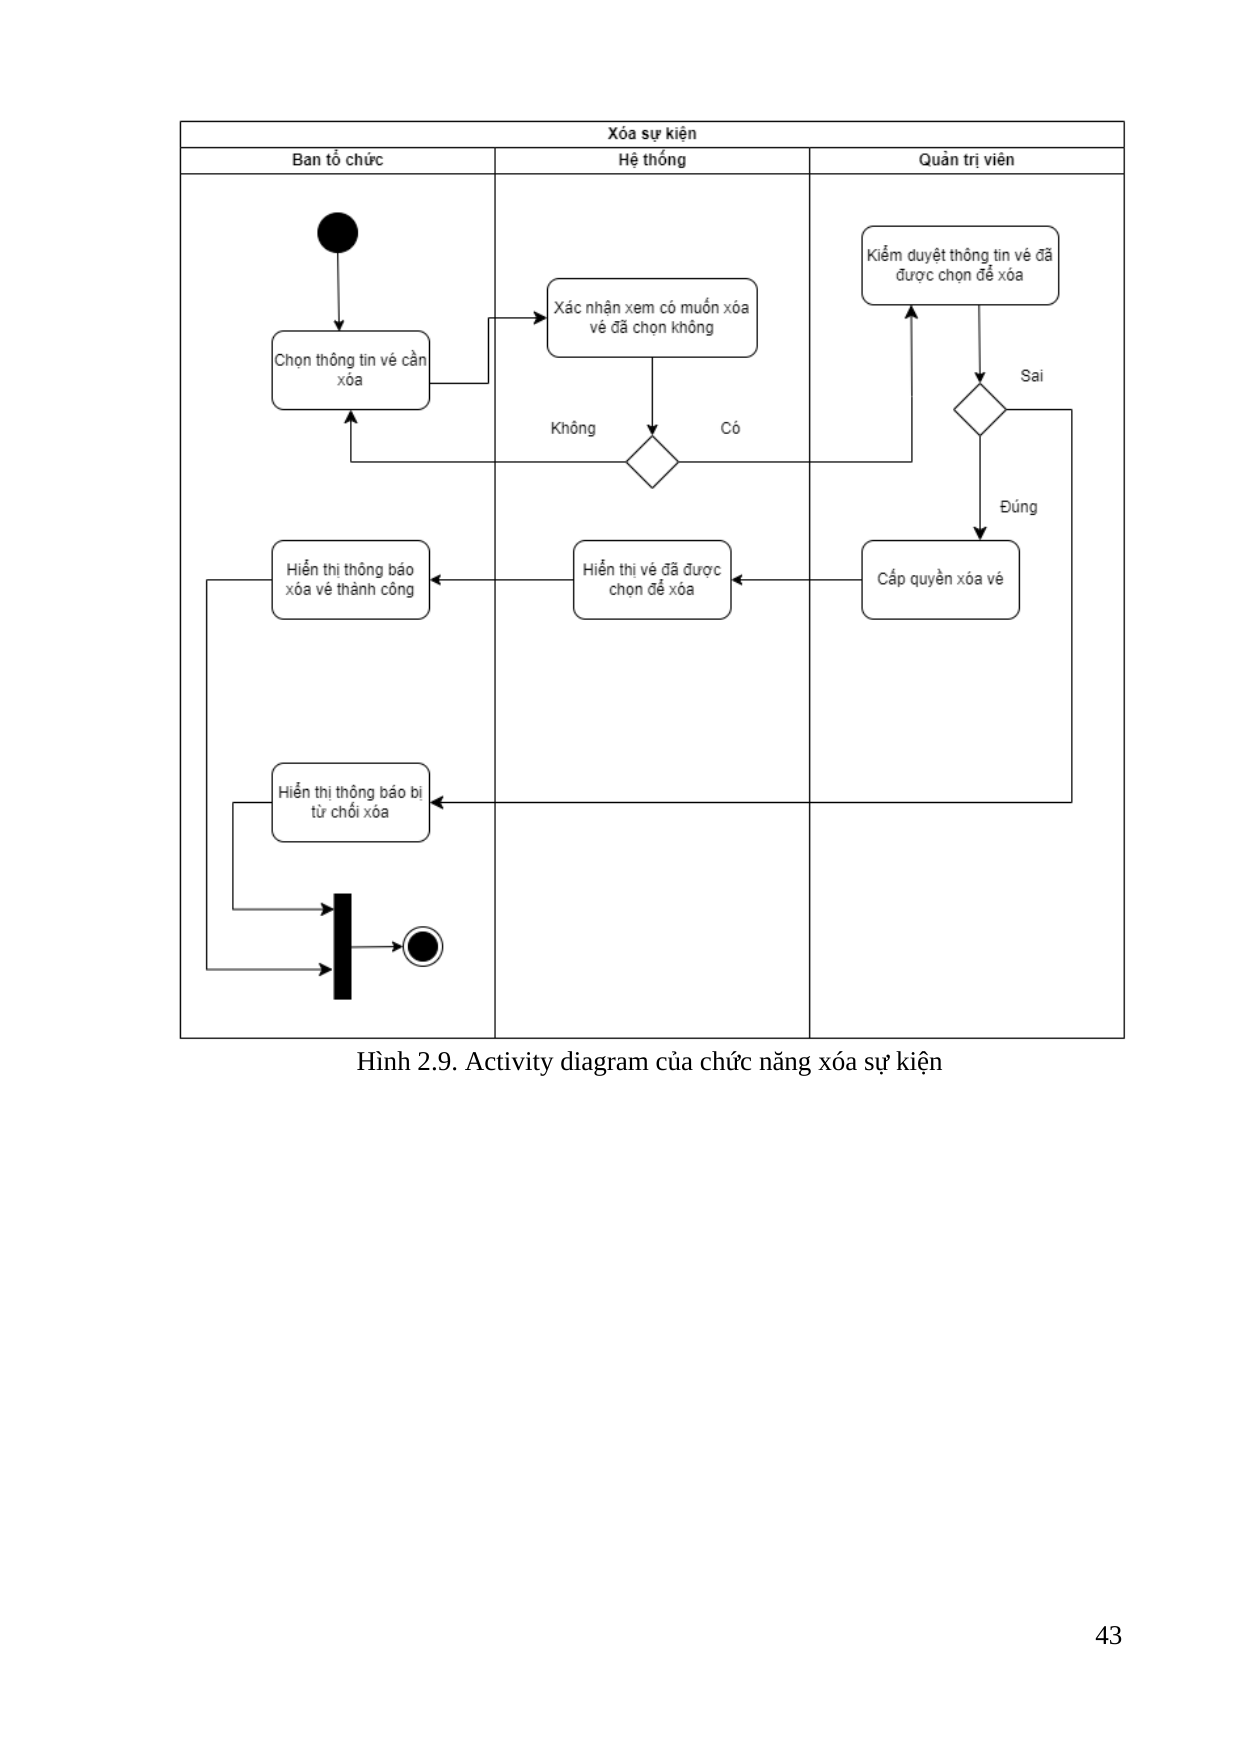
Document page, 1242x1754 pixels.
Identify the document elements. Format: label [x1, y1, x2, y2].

picture [176, 117, 1129, 1043]
